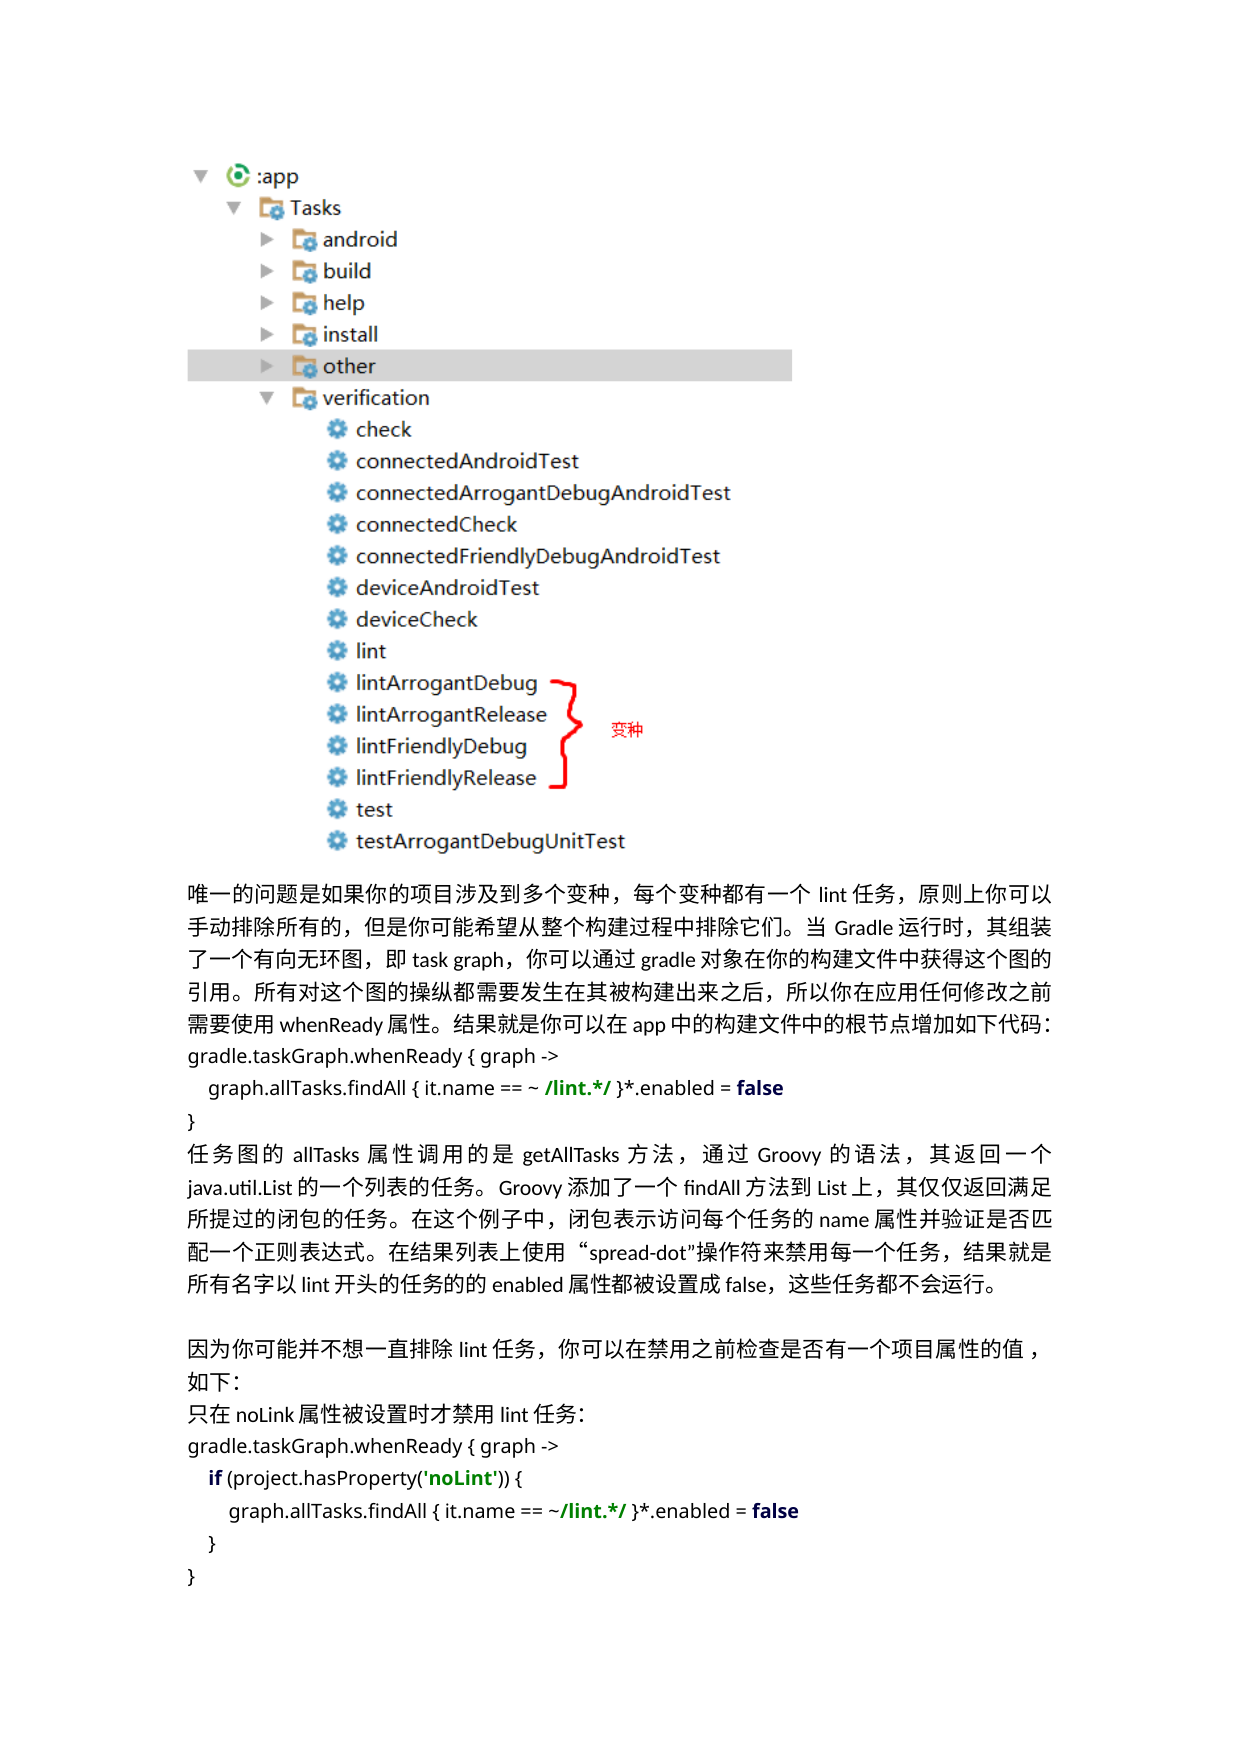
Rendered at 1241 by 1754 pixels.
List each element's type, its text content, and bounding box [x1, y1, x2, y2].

text gradle.taskGraph.whenReady { graph -> if (project.hasProperty('noLint')) { graph.allTasks.findAll { it.name == ~/lint.*/ }*.enabled = false } } [187, 1429, 1053, 1592]
text 任务图的allTasks属性调用的是getAllTasks方法，通过Groovy的语法，其返回一个java.util.List的一个列表的任务。Groovy添加了一个findAll方法到List上，其仅仅返回满足所提过的闭包的任务。在这个例子中，闭包表示访问每个任务的name属性并验证是否匹配一个正则表达式。在结果列表上使用“spread-dot”操作符来禁用每一个任务，结果就是所有名字以lint开头的任务的的enabled属性都被设置成false，这些任务都不会运行。 [187, 1137, 1053, 1299]
text 因为你可能并不想一直排除lint任务，你可以在禁用之前检查是否有一个项目属性的值 ，如下： [187, 1332, 1053, 1397]
text gradle.taskGraph.whenReady { graph -> graph.allTasks.findAll { it.name == ~ /lint.*/ }*.enabled = false } [187, 1039, 1053, 1137]
picture [187, 162, 793, 859]
text 唯一的问题是如果你的项目涉及到多个变种，每个变种都有一个lint任务，原则上你可以手动排除所有的，但是你可能希望从整个构建过程中排除它们。当Gradle运行时，其组装了一个有向无环图，即task graph，你可以通过gradle对象在你的构建文件中获得这个图的引用。所有对这个图的操纵都需要发生在其被构建出来之后，所以你在应用任何修改之前需要使用whenReady属性。结果就是你可以在app中的构建文件中的根节点增加如下代码： [187, 877, 1053, 1039]
text 只在noLink属性被设置时才禁用lint任务： [187, 1397, 1053, 1429]
